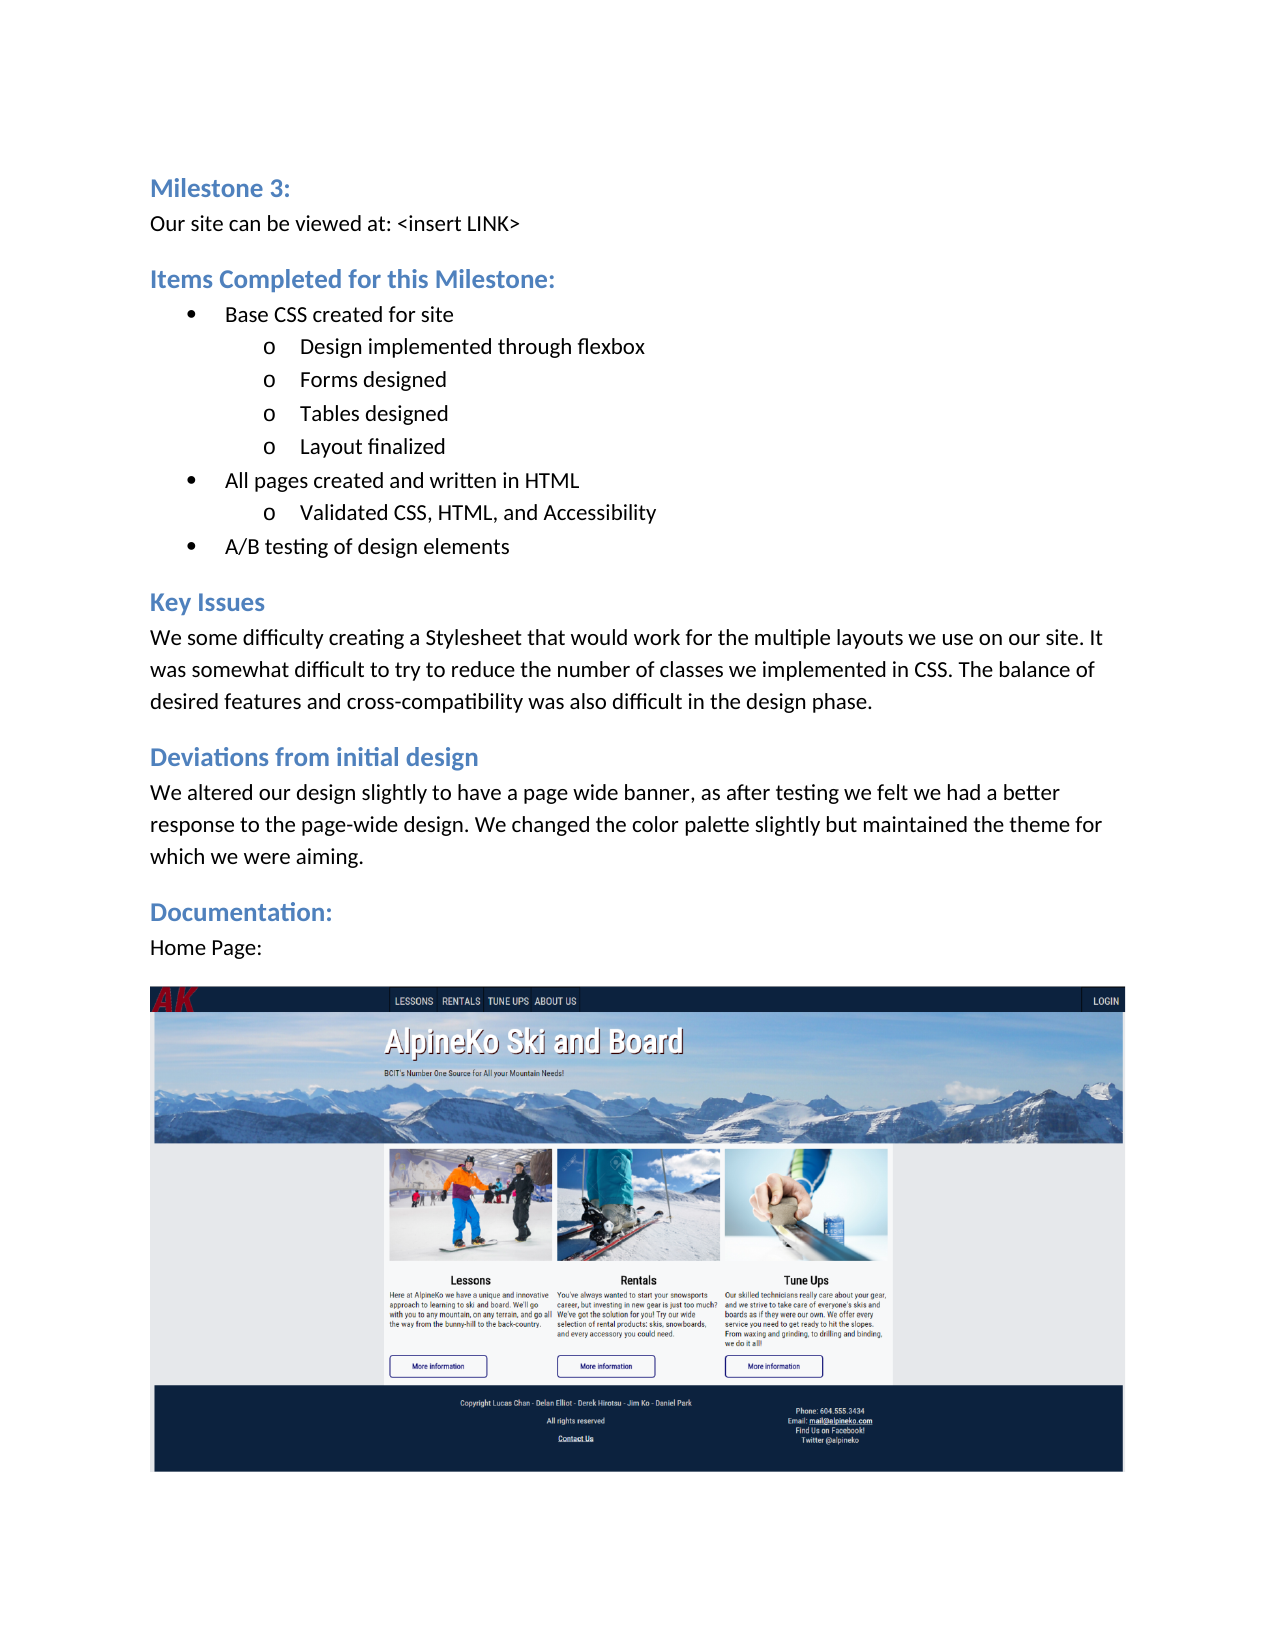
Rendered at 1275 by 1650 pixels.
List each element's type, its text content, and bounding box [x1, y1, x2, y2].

list Base CSS created for site [187, 300, 1125, 328]
subtitle Key Issues [150, 585, 1125, 618]
list A/B testing of design elements [187, 532, 1125, 560]
subtitle Documentation: [150, 895, 1125, 928]
list Layout finalized [262, 432, 1125, 462]
list Design implemented through flexbox [262, 332, 1125, 361]
picture [150, 986, 1125, 1472]
list Tables designed [262, 399, 1125, 428]
text We some difficulty creating a Stylesheet that would work for the multiple layouts we use on our site. It was somewhat difficult to try to reduce the number of classes we implemented in CSS. The balance of desired features and cross-compatibility was also difficult in the design phase. [150, 623, 1125, 715]
subtitle Deviations from initial design [150, 740, 1125, 773]
text Home Page: [150, 933, 1125, 961]
text Our site can be viewed at: <insert LINK> [150, 209, 1125, 237]
list Forms designed [262, 365, 1125, 394]
list Validated CSS, HTML, and Accessibility [262, 498, 1125, 527]
subtitle Items Completed for this Milestone: [150, 262, 1125, 295]
list All pages created and written in HTML [187, 466, 1125, 494]
text We altered our design slightly to have a page wide banner, as after testing we felt we had a better response to the page-wide design. We changed the color palette slightly but maintained the theme for which we were aiming. [150, 778, 1125, 870]
subtitle Milestone 3: [150, 171, 1125, 204]
